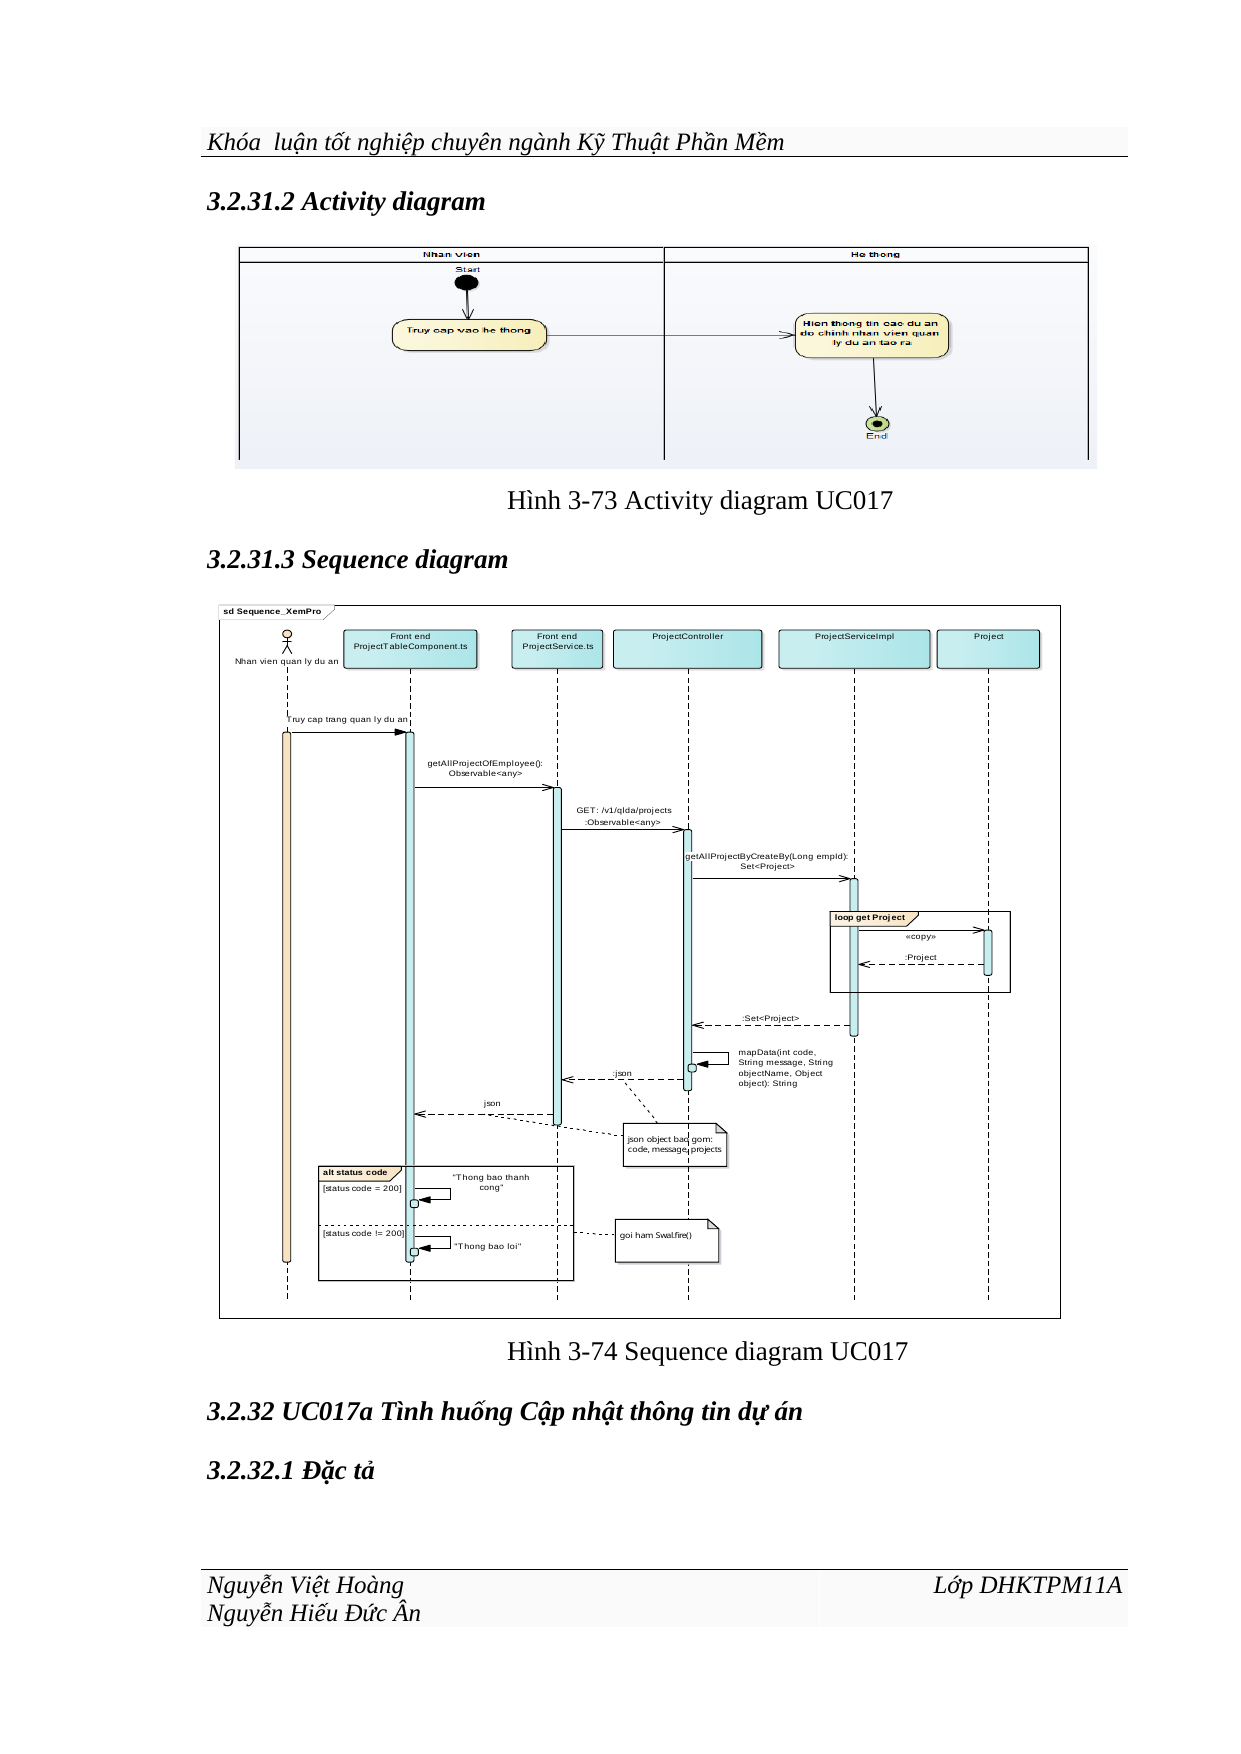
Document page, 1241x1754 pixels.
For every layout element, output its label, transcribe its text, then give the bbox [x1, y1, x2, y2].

picture [234, 244, 1098, 469]
subtitle Đặc tả [207, 1454, 1122, 1485]
subtitle Activity diagram [207, 185, 1122, 216]
subtitle Sequence diagram [207, 543, 1122, 575]
subtitle UC017a Tình huống Cập nhật thông tin dự án [207, 1394, 1122, 1426]
